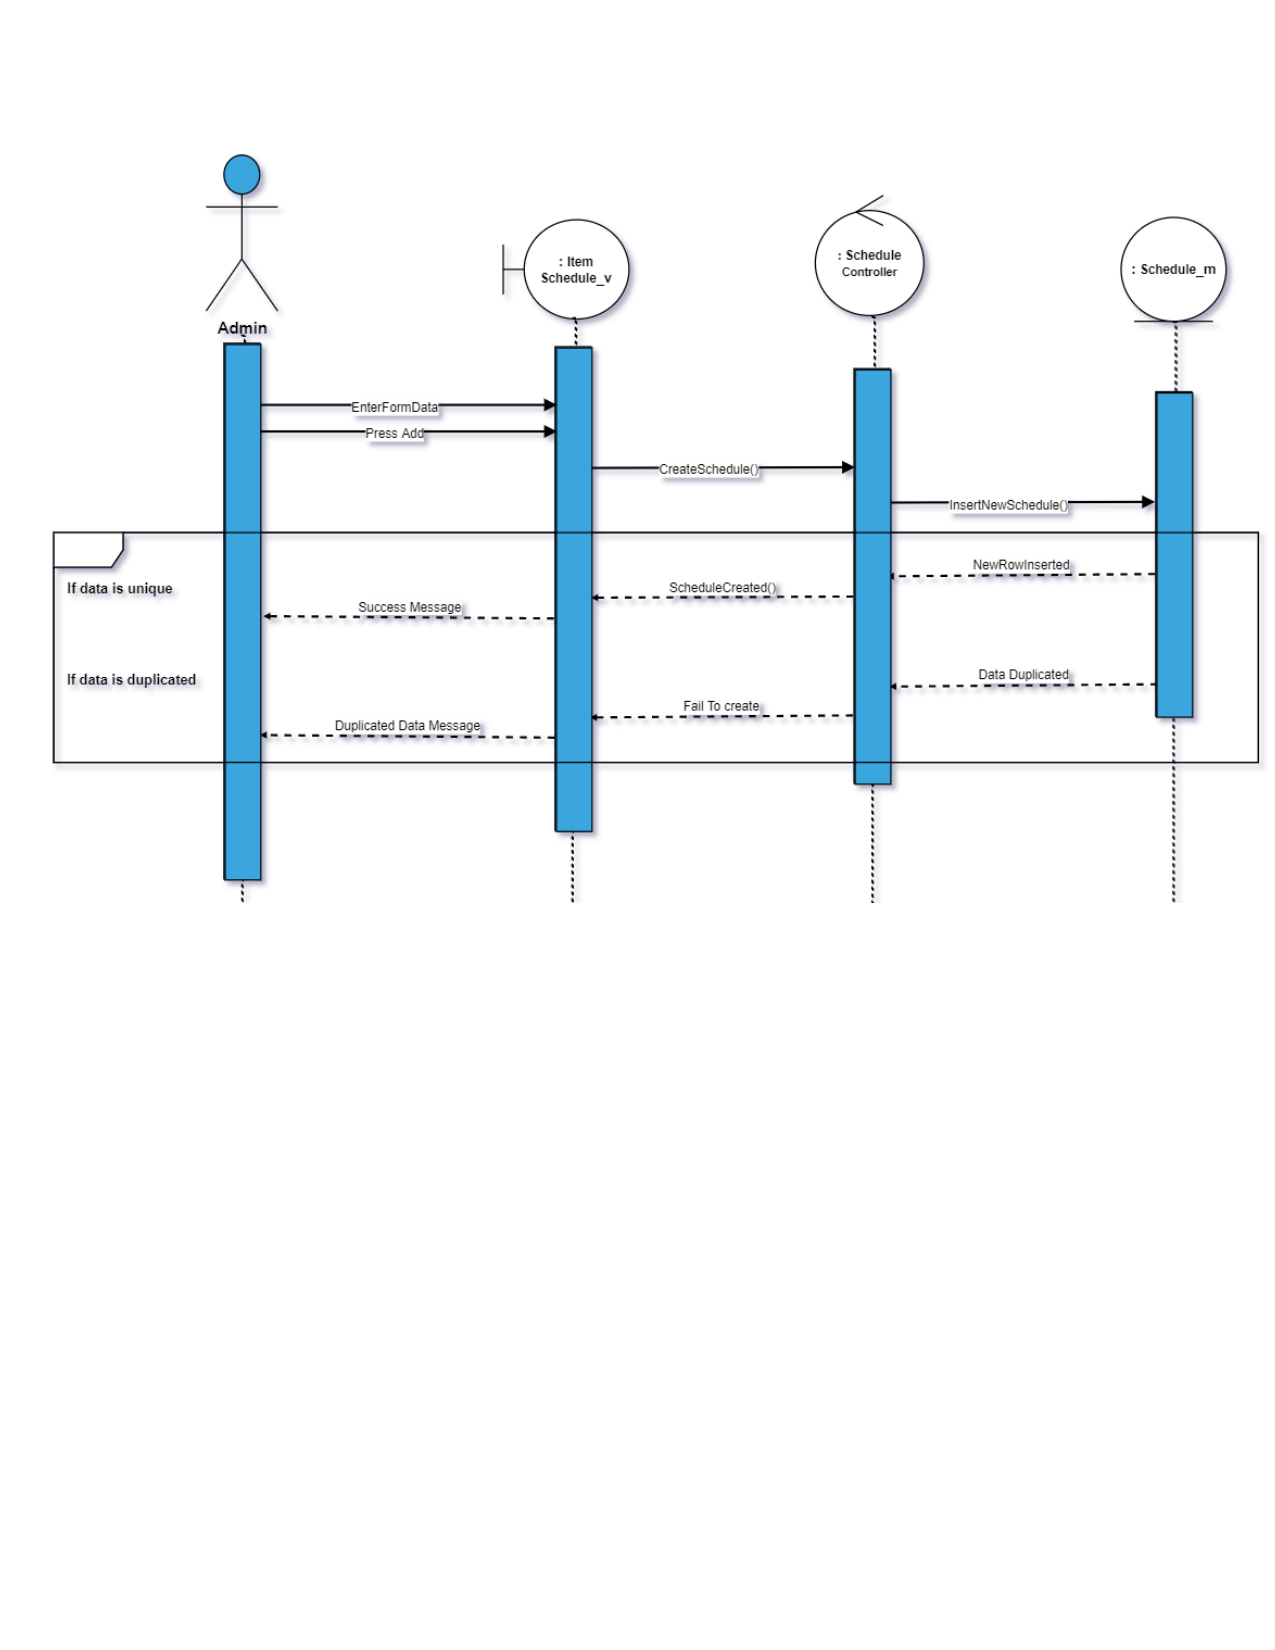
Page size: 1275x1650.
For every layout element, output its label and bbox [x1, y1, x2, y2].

picture [45, 150, 1270, 903]
